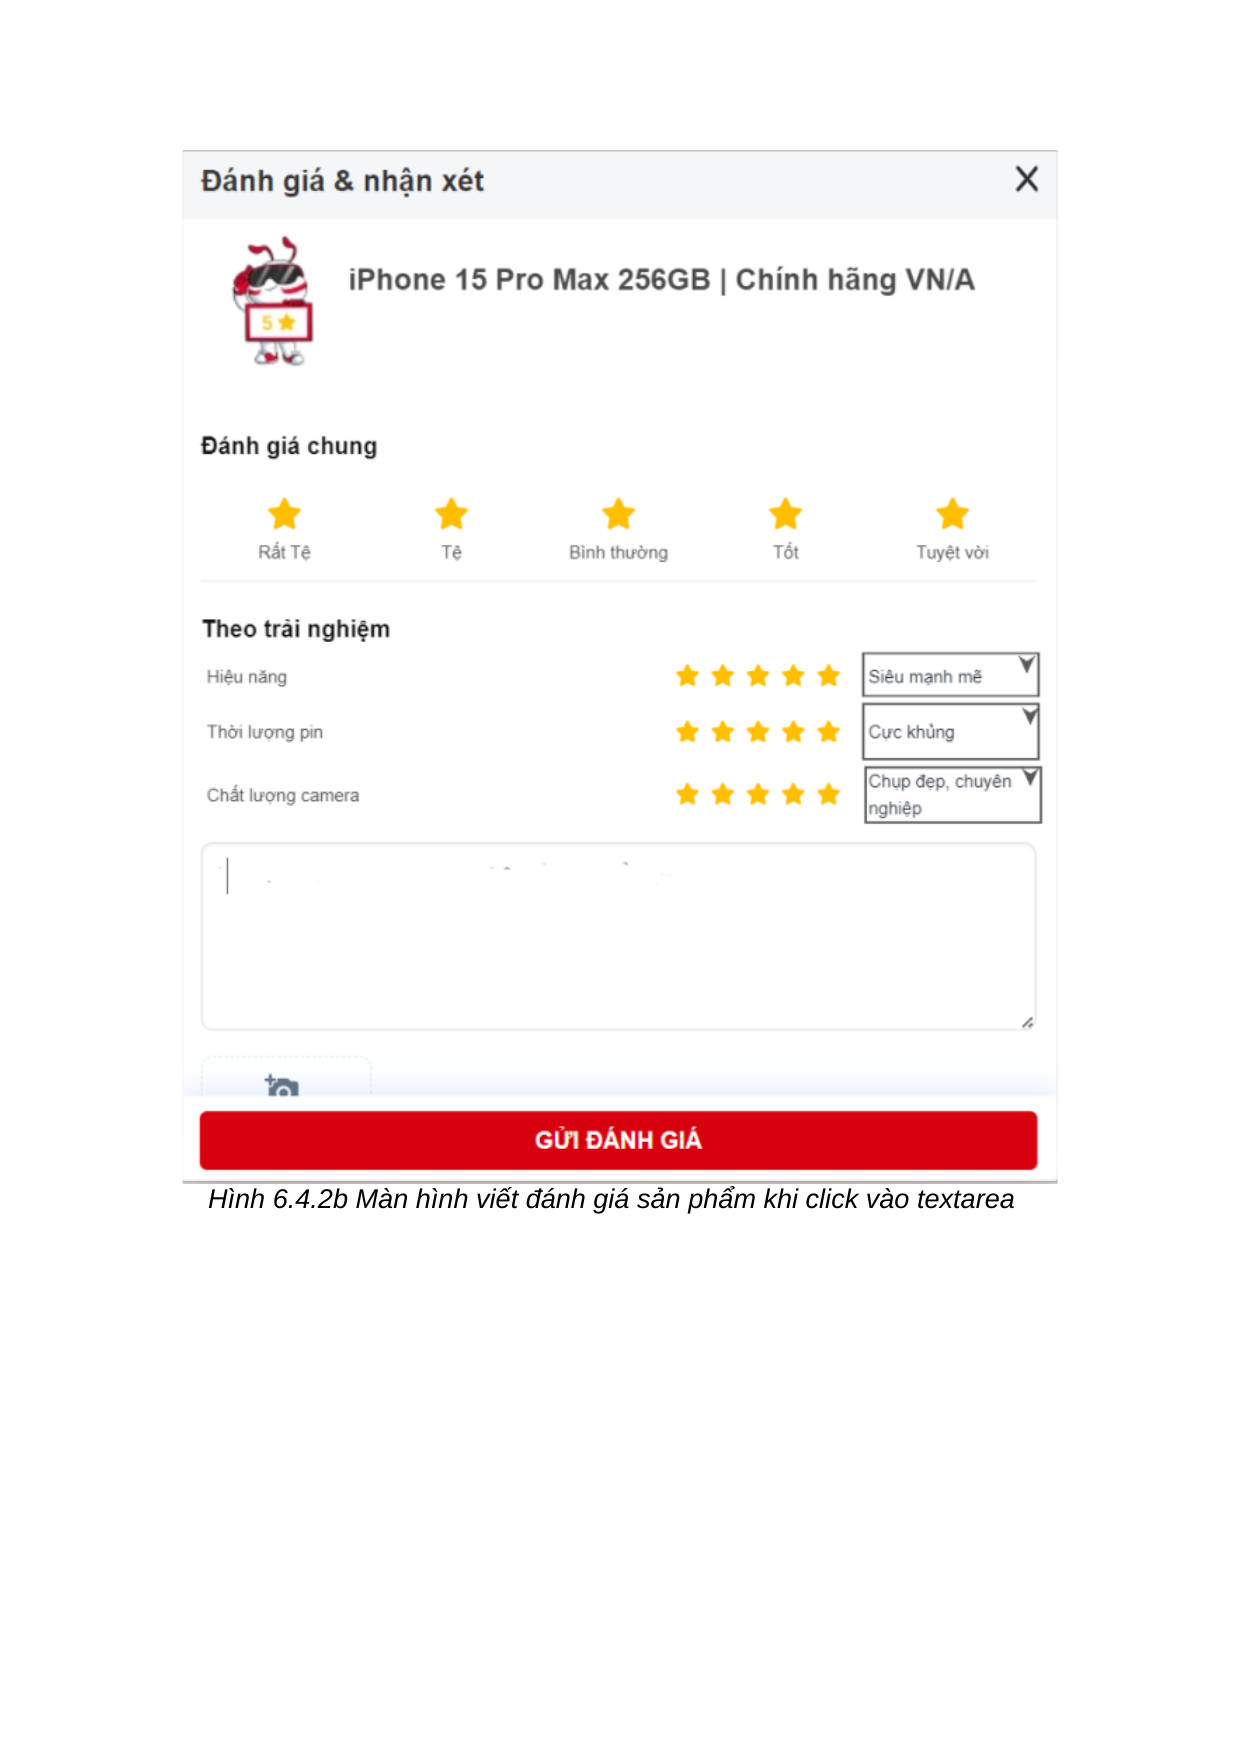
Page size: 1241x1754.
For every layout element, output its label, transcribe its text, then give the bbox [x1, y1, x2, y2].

text Hình 6.4.2b Màn hình viết đánh giá sản phẩm khi click vào textarea [135, 1183, 1090, 1215]
picture [182, 150, 1058, 1184]
